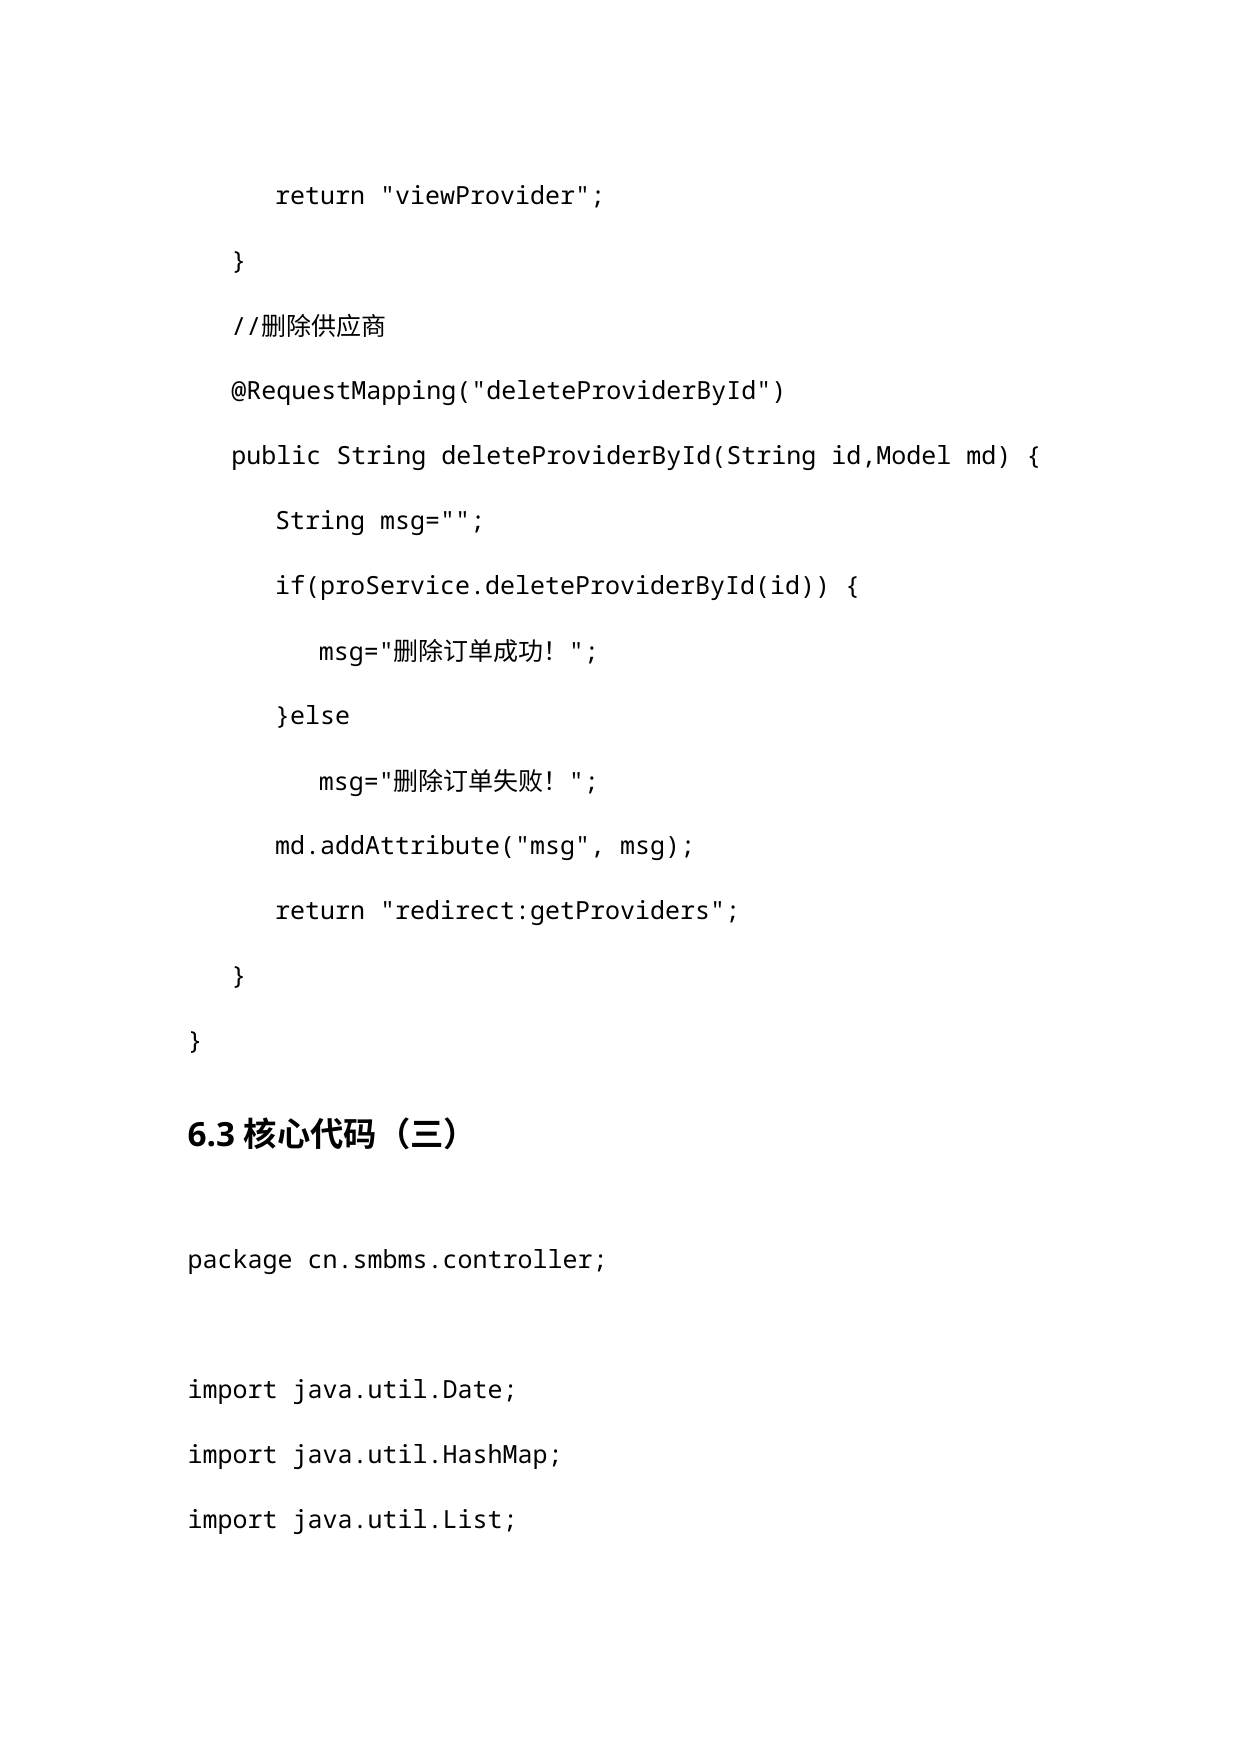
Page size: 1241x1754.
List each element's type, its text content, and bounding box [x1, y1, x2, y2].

text String msg=""; [187, 487, 1053, 552]
text import java.util.Date; [187, 1356, 1053, 1421]
text if(proService.deleteProviderById(id)) { [187, 552, 1053, 617]
text md.addAttribute("msg", msg); [187, 812, 1053, 877]
text } [187, 942, 1053, 1007]
text } [187, 1007, 1053, 1072]
text }else [187, 682, 1053, 747]
text import java.util.List; [187, 1486, 1053, 1551]
text import java.util.HashMap; [187, 1421, 1053, 1486]
text //删除供应商 [187, 292, 1053, 357]
text package cn.smbms.controller; [187, 1226, 1053, 1291]
subtitle 6.3 核心代码（三） [187, 1099, 1053, 1164]
text public String deleteProviderById(String id,Model md) { [187, 422, 1053, 487]
text } [187, 227, 1053, 292]
text @RequestMapping("deleteProviderById") [187, 357, 1053, 422]
text return "redirect:getProviders"; [187, 877, 1053, 942]
text msg="删除订单成功！"; [187, 617, 1053, 682]
text msg="删除订单失败！"; [187, 747, 1053, 812]
text return "viewProvider"; [187, 162, 1053, 227]
